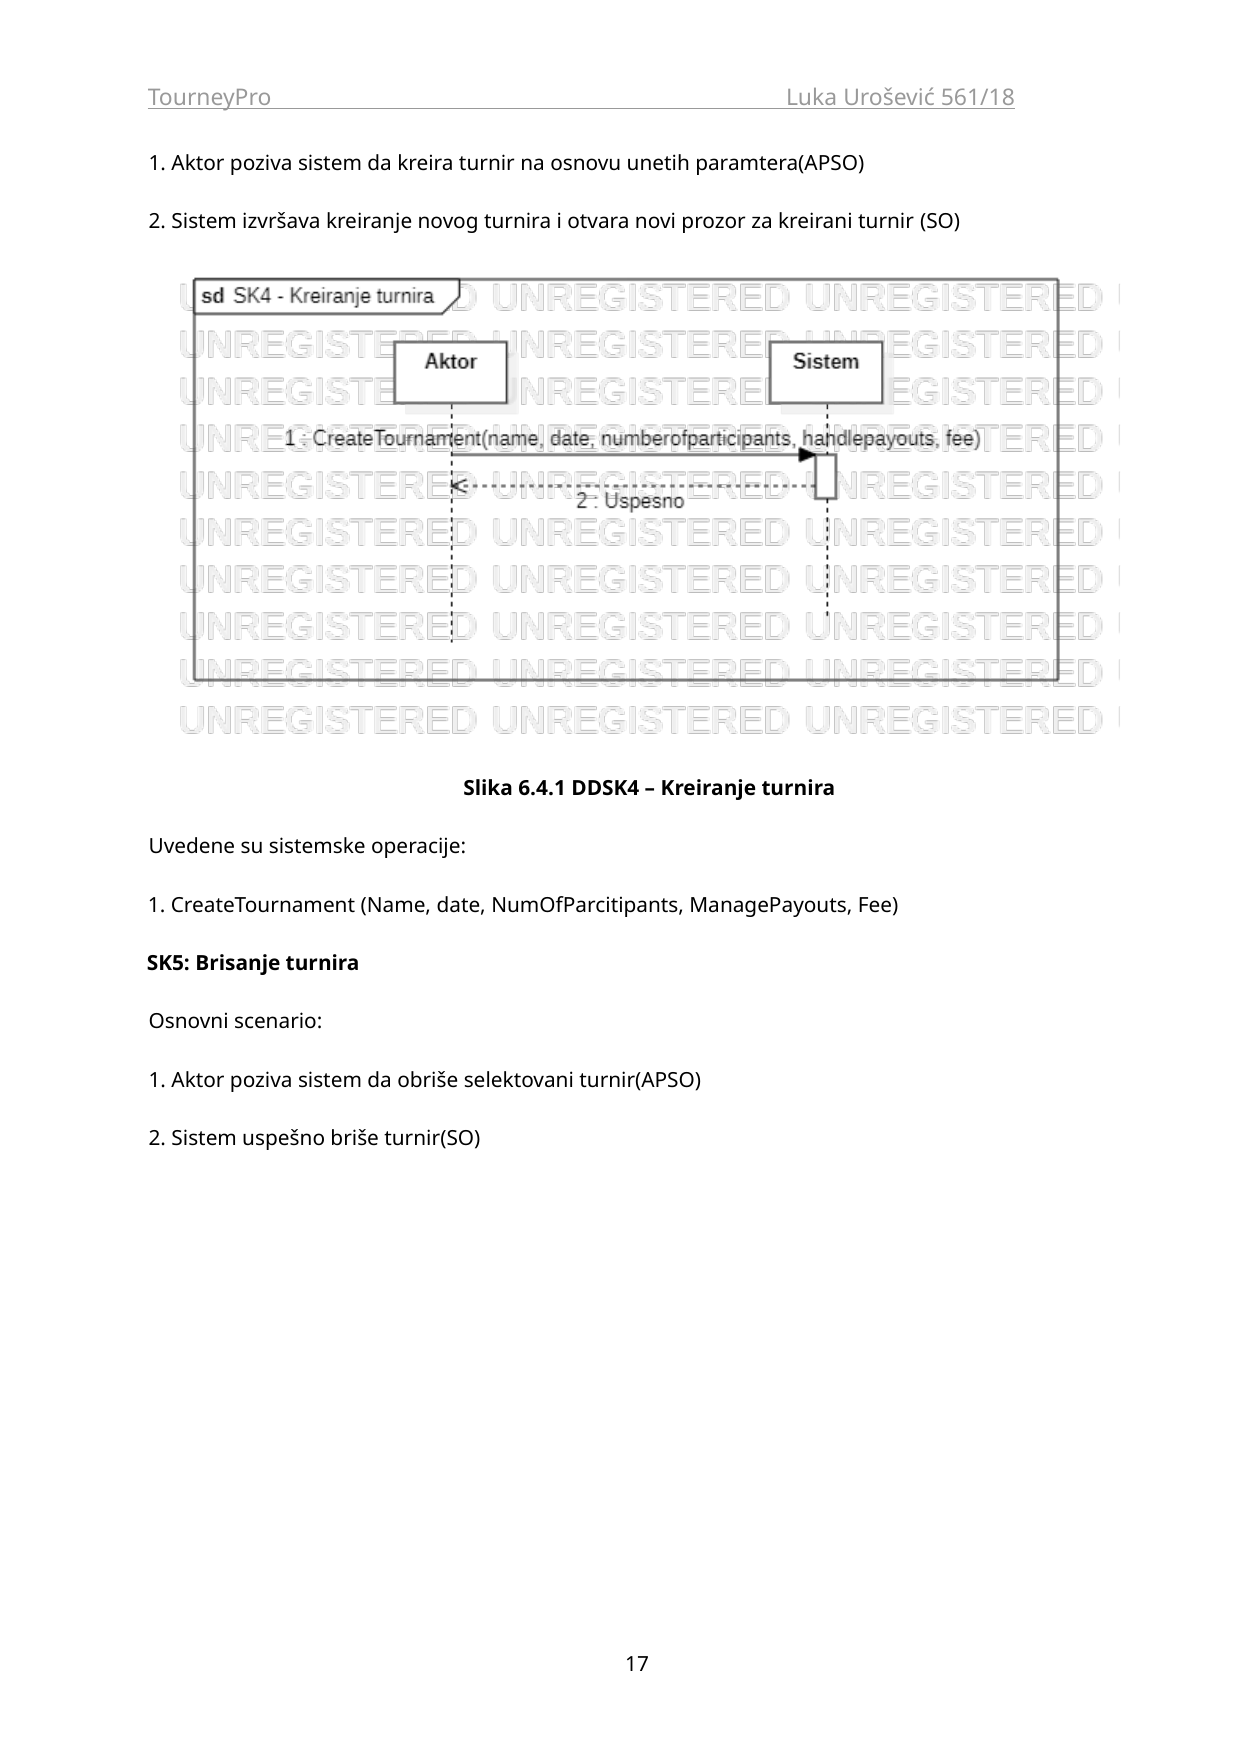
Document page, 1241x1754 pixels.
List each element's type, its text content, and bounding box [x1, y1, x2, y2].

picture [179, 264, 1121, 743]
text Osnovni scenario: [148, 1007, 1152, 1035]
text SK5: Brisanje turnira [147, 948, 1152, 977]
text 1. Aktor poziva sistem da obriše selektovani turnir(APSO) [148, 1065, 1152, 1093]
text 1. CreateTournament (Name, date, NumOfParcitipants, ManagePayouts, Fee) [148, 890, 1152, 918]
text 1. Aktor poziva sistem da kreira turnir na osnovu unetih paramtera(APSO) [148, 148, 1152, 176]
text Uvedene su sistemske operacije: [148, 831, 1152, 860]
text 2. Sistem uspešno briše turnir(SO) [148, 1123, 1152, 1152]
text 2. Sistem izvršava kreiranje novog turnira i otvara novi prozor za kreirani turnir (SO) [148, 206, 1152, 234]
text Slika 6.4.1 DDSK4 – Kreiranje turnira [147, 773, 1152, 801]
